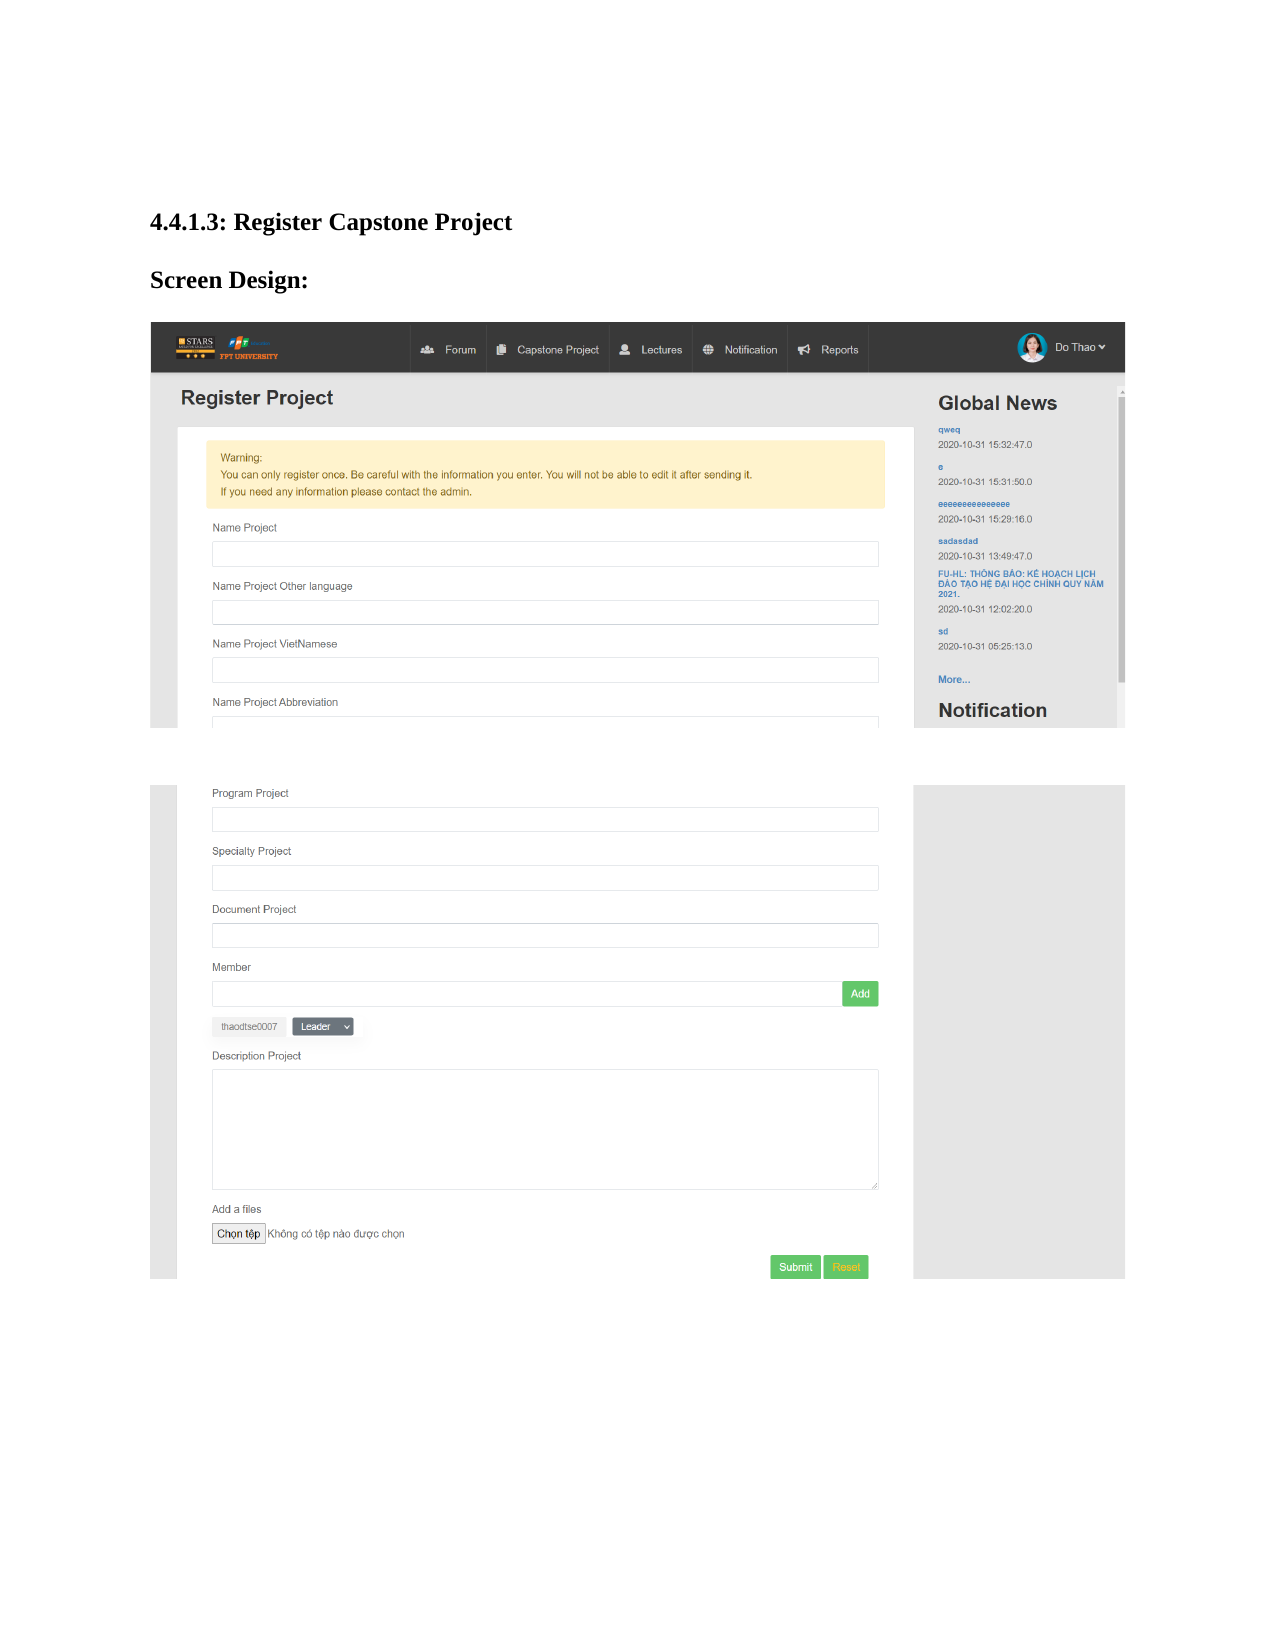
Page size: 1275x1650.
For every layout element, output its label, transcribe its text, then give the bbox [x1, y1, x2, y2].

text 4.4.1.3: Register Capstone Project [150, 207, 1125, 236]
picture [150, 322, 1125, 728]
text Screen Design: [150, 265, 1125, 294]
picture [150, 785, 1125, 1279]
